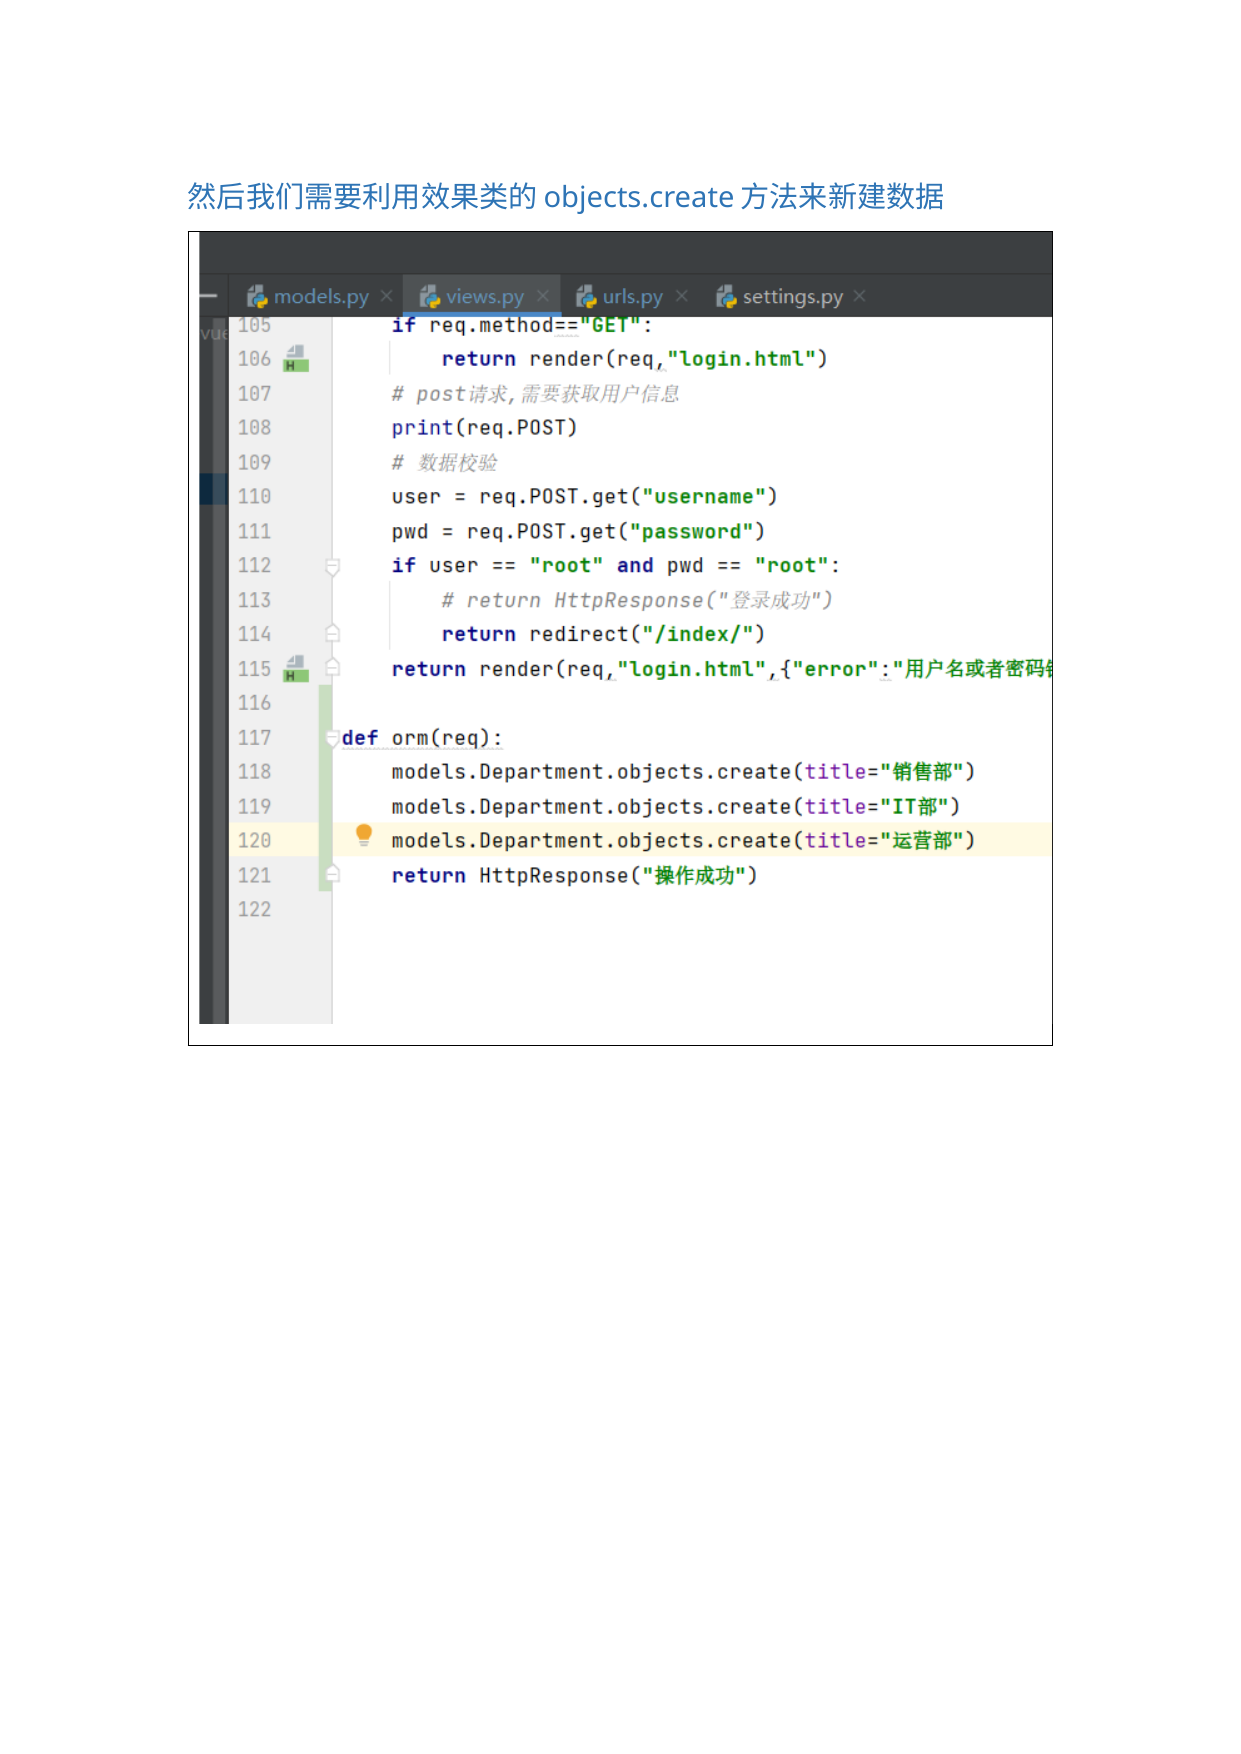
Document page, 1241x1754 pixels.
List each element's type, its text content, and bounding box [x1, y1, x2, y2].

picture [199, 232, 1053, 1024]
subtitle 然后我们需要利用效果类的objects.create方法来新建数据 [187, 162, 1053, 227]
table_header [189, 232, 1052, 1045]
